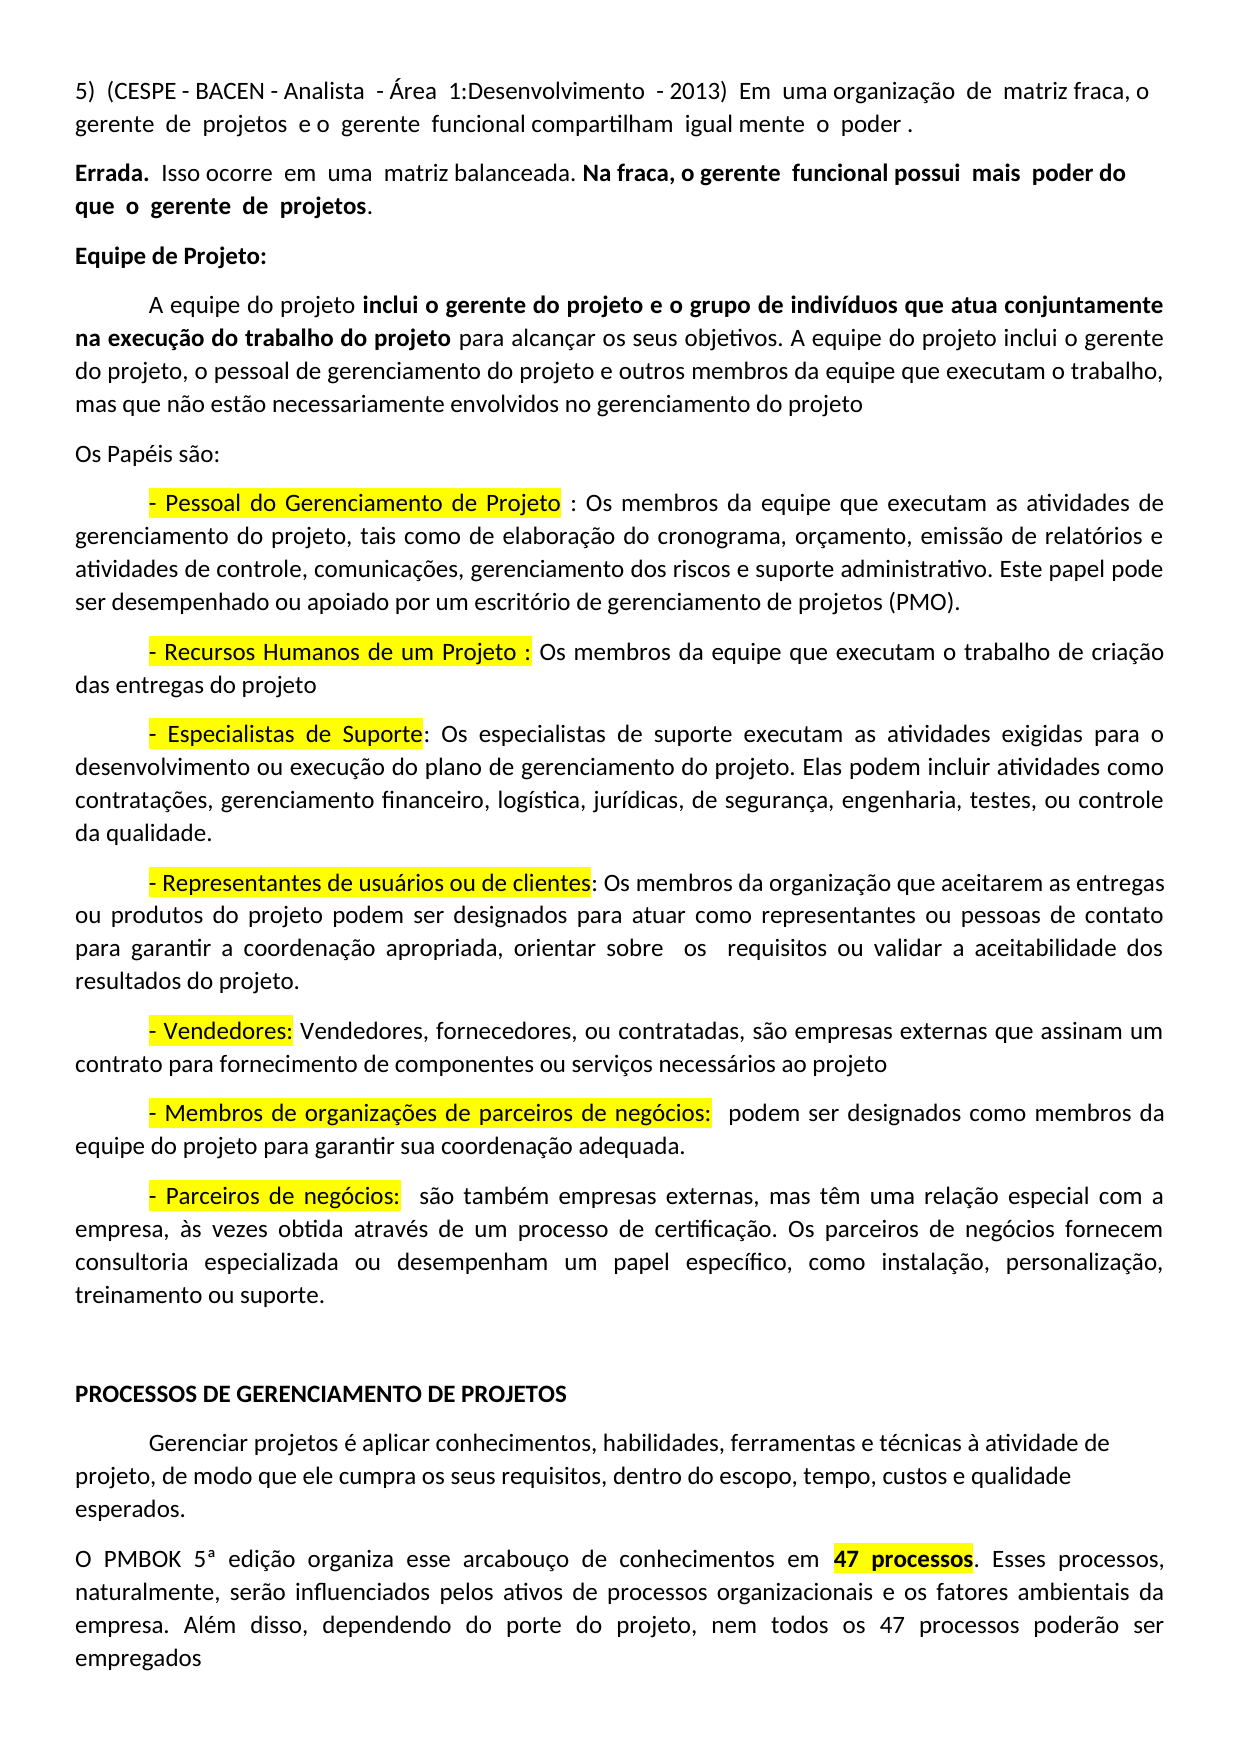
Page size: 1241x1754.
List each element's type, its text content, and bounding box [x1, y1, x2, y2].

text A equipe do projeto inclui o gerente do projeto e o grupo de indivíduos que atua conjuntamente na execução do trabalho do projeto para alcançar os seus objetivos. A equipe do projeto inclui o gerente do projeto, o pessoal de gerenciamento do projeto e outros membros da equipe que executam o trabalho, mas que não estão necessariamente envolvidos no gerenciamento do projeto [75, 289, 1165, 419]
text - Vendedores: Vendedores, fornecedores, ou contratadas, são empresas externas que assinam um contrato para fornecimento de componentes ou serviços necessários ao projeto [75, 1015, 1165, 1078]
text - Especialistas de Suporte: Os especialistas de suporte executam as atividades exigidas para o desenvolvimento ou execução do plano de gerenciamento do projeto. Elas podem incluir atividades como contratações, gerenciamento financeiro, logística, jurídicas, de segurança, engenharia, testes, ou controle da qualidade. [75, 718, 1165, 848]
text - Representantes de usuários ou de clientes: Os membros da organização que aceitarem as entregas ou produtos do projeto podem ser designados para atuar como representantes ou pessoas de contato para garantir a coordenação apropriada, orientar sobre os requisitos ou validar a aceitabilidade dos resultados do projeto. [75, 867, 1165, 996]
text - Membros de organizações de parceiros de negócios: podem ser designados como membros da equipe do projeto para garantir sua coordenação adequada. [75, 1097, 1165, 1161]
text Os Papéis são: [75, 438, 1165, 468]
text - Recursos Humanos de um Projeto : Os membros da equipe que executam o trabalho de criação das entregas do projeto [75, 636, 1165, 699]
text Gerenciar projetos é aplicar conhecimentos, habilidades, ferramentas e técnicas à atividade de projeto, de modo que ele cumpra os seus requisitos, dentro do escopo, tempo, custos e qualidade esperados. [75, 1427, 1165, 1524]
text PROCESSOS DE GERENCIAMENTO DE PROJETOS [75, 1378, 1165, 1408]
text - Pessoal do Gerenciamento de Projeto : Os membros da equipe que executam as atividades de gerenciamento do projeto, tais como de elaboração do cronograma, orçamento, emissão de relatórios e atividades de controle, comunicações, gerenciamento dos riscos e suporte administrativo. Este papel pode ser desempenhado ou apoiado por um escritório de gerenciamento de projetos (PMO). [75, 487, 1165, 617]
text O PMBOK 5ª edição organiza esse arcabouço de conhecimentos em 47 processos. Esses processos, naturalmente, serão influenciados pelos ativos de processos organizacionais e os fatores ambientais da empresa. Além disso, dependendo do porte do projeto, nem todos os 47 processos poderão ser empregados [75, 1543, 1165, 1672]
text Equipe de Projeto: [75, 240, 1165, 271]
text Errada. Isso ocorre em uma matriz balanceada. Na fraca, o gerente funcional possui mais poder do que o gerente de projetos. [75, 157, 1165, 221]
text 5) (CESPE - BACEN - Analista - Área 1:Desenvolvimento - 2013) Em uma organização de matriz fraca, o gerente de projetos e o gerente funcional compartilham igual mente o poder . [75, 75, 1165, 138]
text - Parceiros de negócios: são também empresas externas, mas têm uma relação especial com a empresa, às vezes obtida através de um processo de certificação. Os parceiros de negócios fornecem consultoria especializada ou desempenham um papel específico, como instalação, personalização, treinamento ou suporte. [75, 1180, 1165, 1309]
